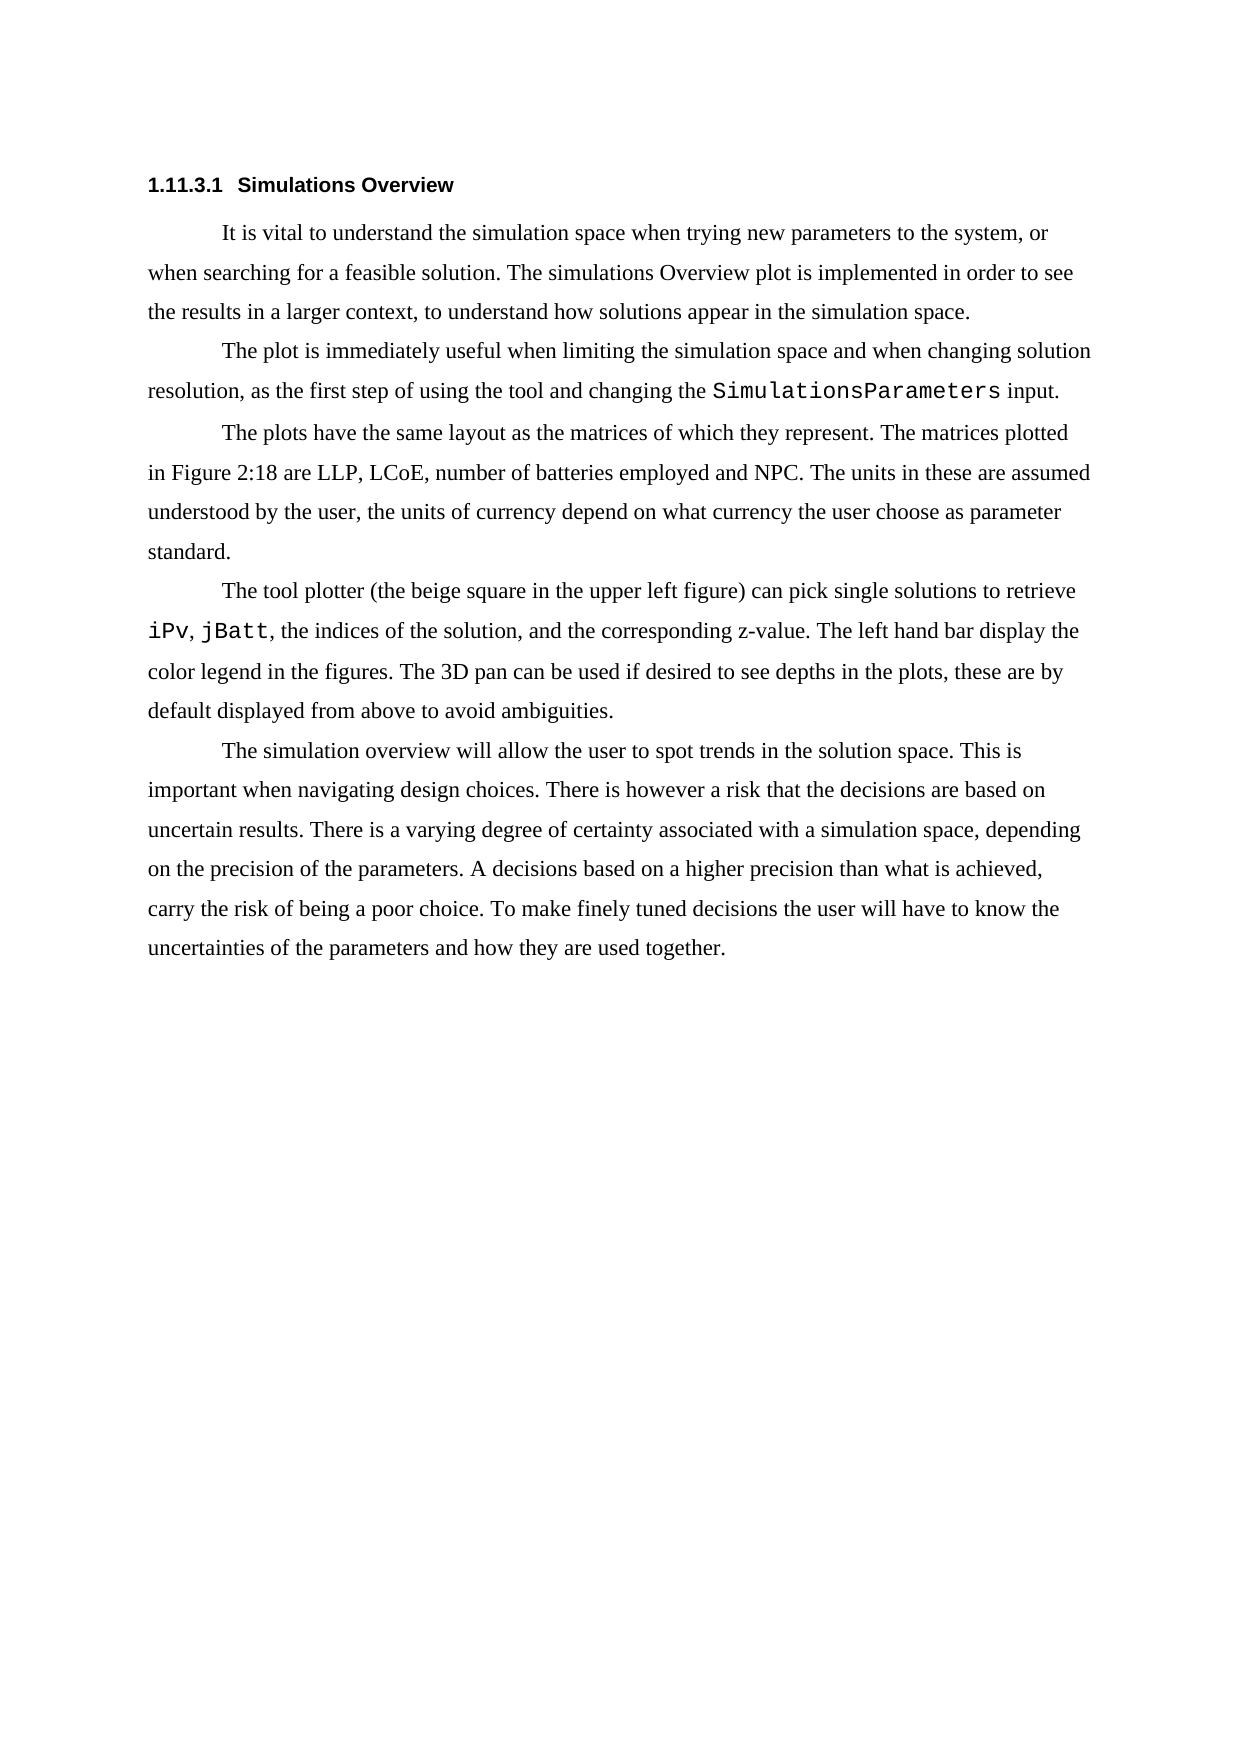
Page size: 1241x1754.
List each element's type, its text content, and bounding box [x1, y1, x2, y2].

text The plots have the same layout as the matrices of which they represent. The matrices plotted in Figure 2:16 are LLP, LCoE, number of batteries employed and NPC. The units in these are assumed understood by the user, the units of currency depend on what currency the user choose as parameter standard. [148, 419, 1092, 564]
text The simulation overview will allow the user to spot trends in the solution space. This is important when navigating design choices. There is however a risk that the decisions are based on uncertain results. There is a varying degree of certainty associated with a simulation space, depending on the precision of the parameters. A decisions based on a higher precision than what is achieved, carry the risk of being a poor choice. To make finely tuned decisions the user will have to know the uncertainties of the parameters and how they are used together. [148, 737, 1092, 961]
text It is vital to understand the simulation space when trying new parameters to the system, or when searching for a feasible solution. The simulations Overview plot is implemented in order to see the results in a larger context, to understand how solutions appear in the simulation space. [148, 219, 1092, 324]
text The plot is immediately useful when limiting the simulation space and when changing solution resolution, as the first step of using the tool and changing the SimulationsParameters input. [148, 337, 1092, 405]
text The tool plotter (the beige square in the upper left figure) can pick single solutions to retrieve iPv, jBatt, the indices of the solution, and the corresponding z-value. The left hand bar display the color legend in the figures. The 3D pan can be used if desired to see depths in the plots, these are by default displayed from above to avoid ambiguities. [148, 577, 1092, 724]
subtitle Simulations Overview [148, 173, 1092, 197]
